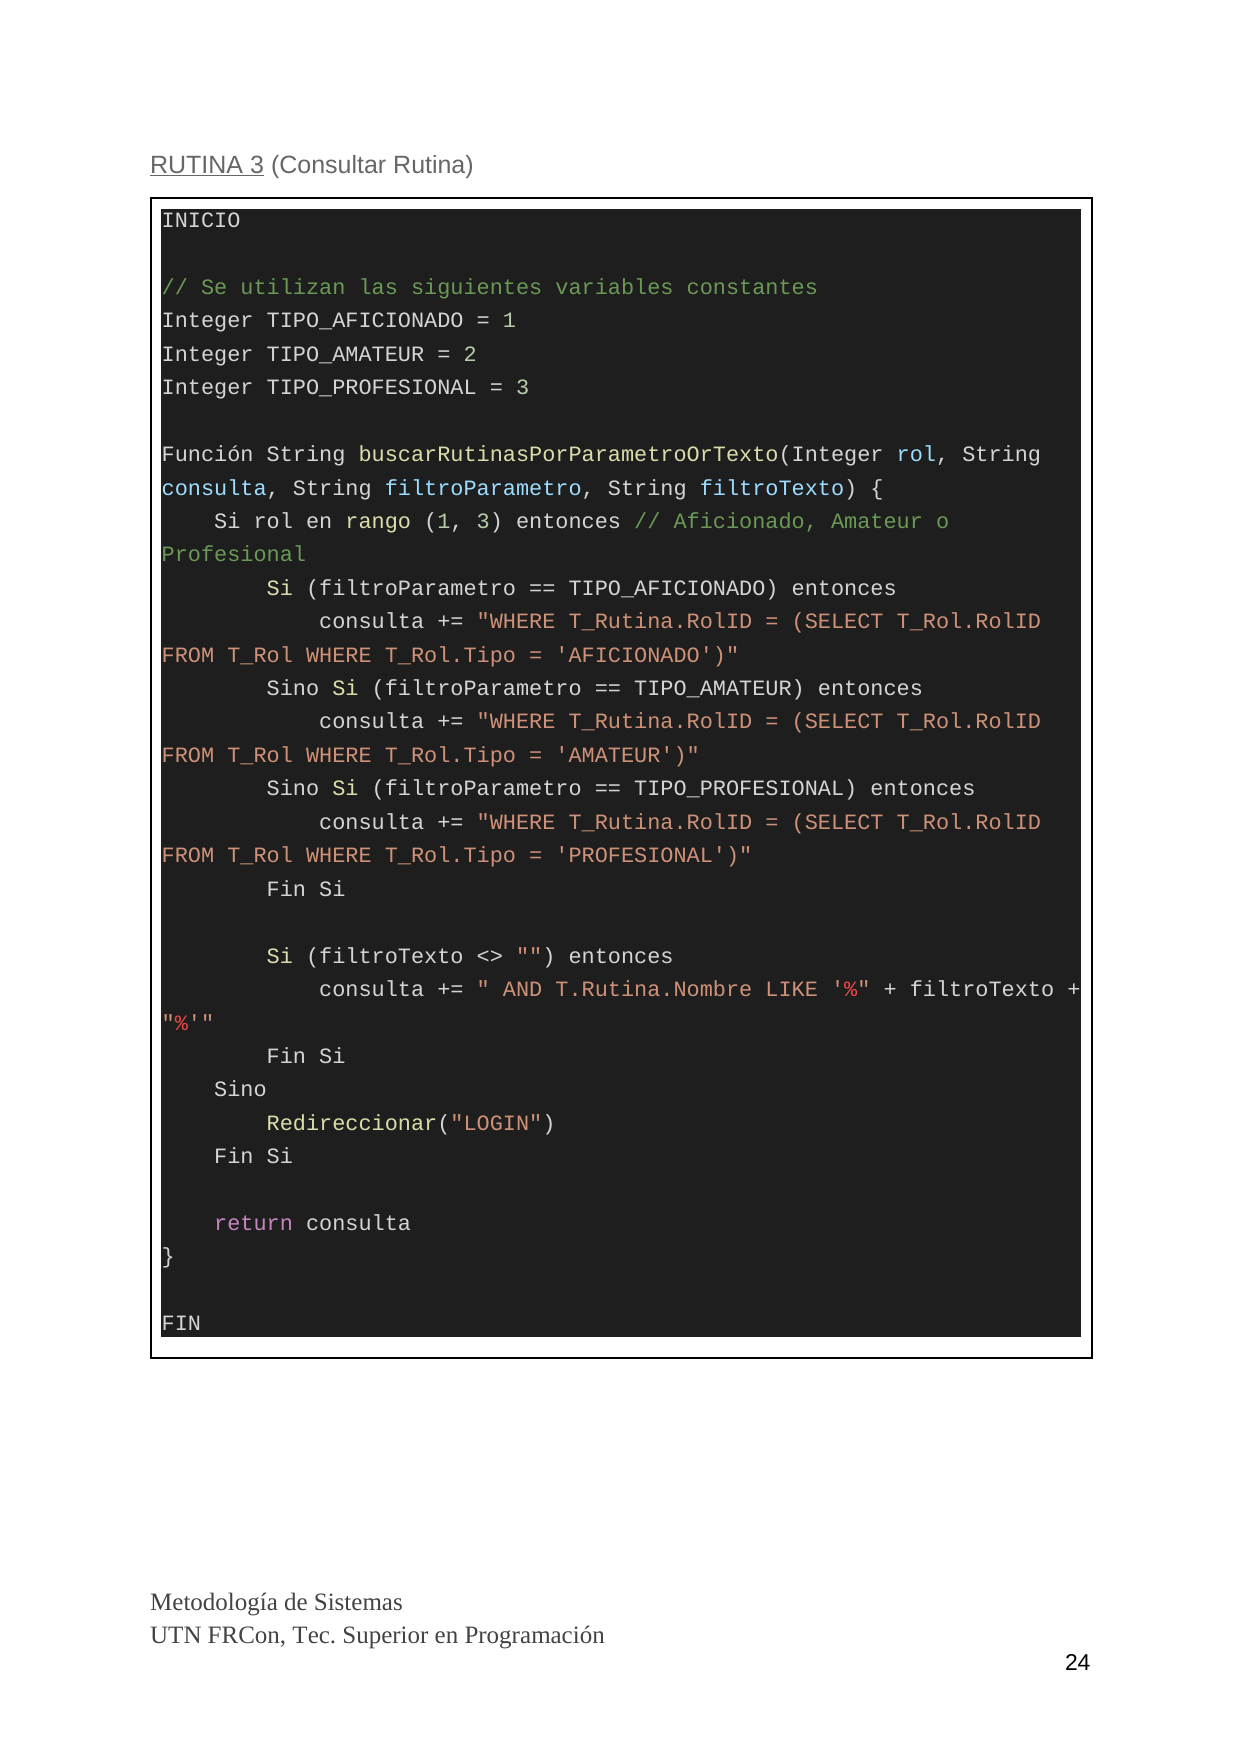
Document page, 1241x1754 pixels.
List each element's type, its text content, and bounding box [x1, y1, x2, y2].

subtitle RUTINA 3 (Consultar Rutina) [150, 150, 1090, 179]
table_header INICIO // Se utilizan las siguientes variables constantes Integer TIPO_AFICIONADO = 1 Integer TIPO_AMATEUR = 2 Integer TIPO_PROFESIONAL = 3 Función String buscarRutinasPorParametroOrTexto(Integer rol, String consulta, String filtroParametro, String filtroTexto) { Si rol en rango (1, 3) entonces // Aficionado, Amateur o Profesional Si (filtroParametro == TIPO_AFICIONADO) entonces consulta += "WHERE T_Rutina.RolID = (SELECT T_Rol.RolID FROM T_Rol WHERE T_Rol.Tipo = 'AFICIONADO')" Sino Si (filtroParametro == TIPO_AMATEUR) entonces consulta += "WHERE T_Rutina.RolID = (SELECT T_Rol.RolID FROM T_Rol WHERE T_Rol.Tipo = 'AMATEUR')" Sino Si (filtroParametro == TIPO_PROFESIONAL) entonces consulta += "WHERE T_Rutina.RolID = (SELECT T_Rol.RolID FROM T_Rol WHERE T_Rol.Tipo = 'PROFESIONAL')" Fin Si Si (filtroTexto <> "") entonces consulta += " AND T.Rutina.Nombre LIKE '%" + filtroTexto + "%'" Fin Si Sino Redireccionar("LOGIN") Fin Si return consulta } FIN [152, 199, 1091, 1357]
